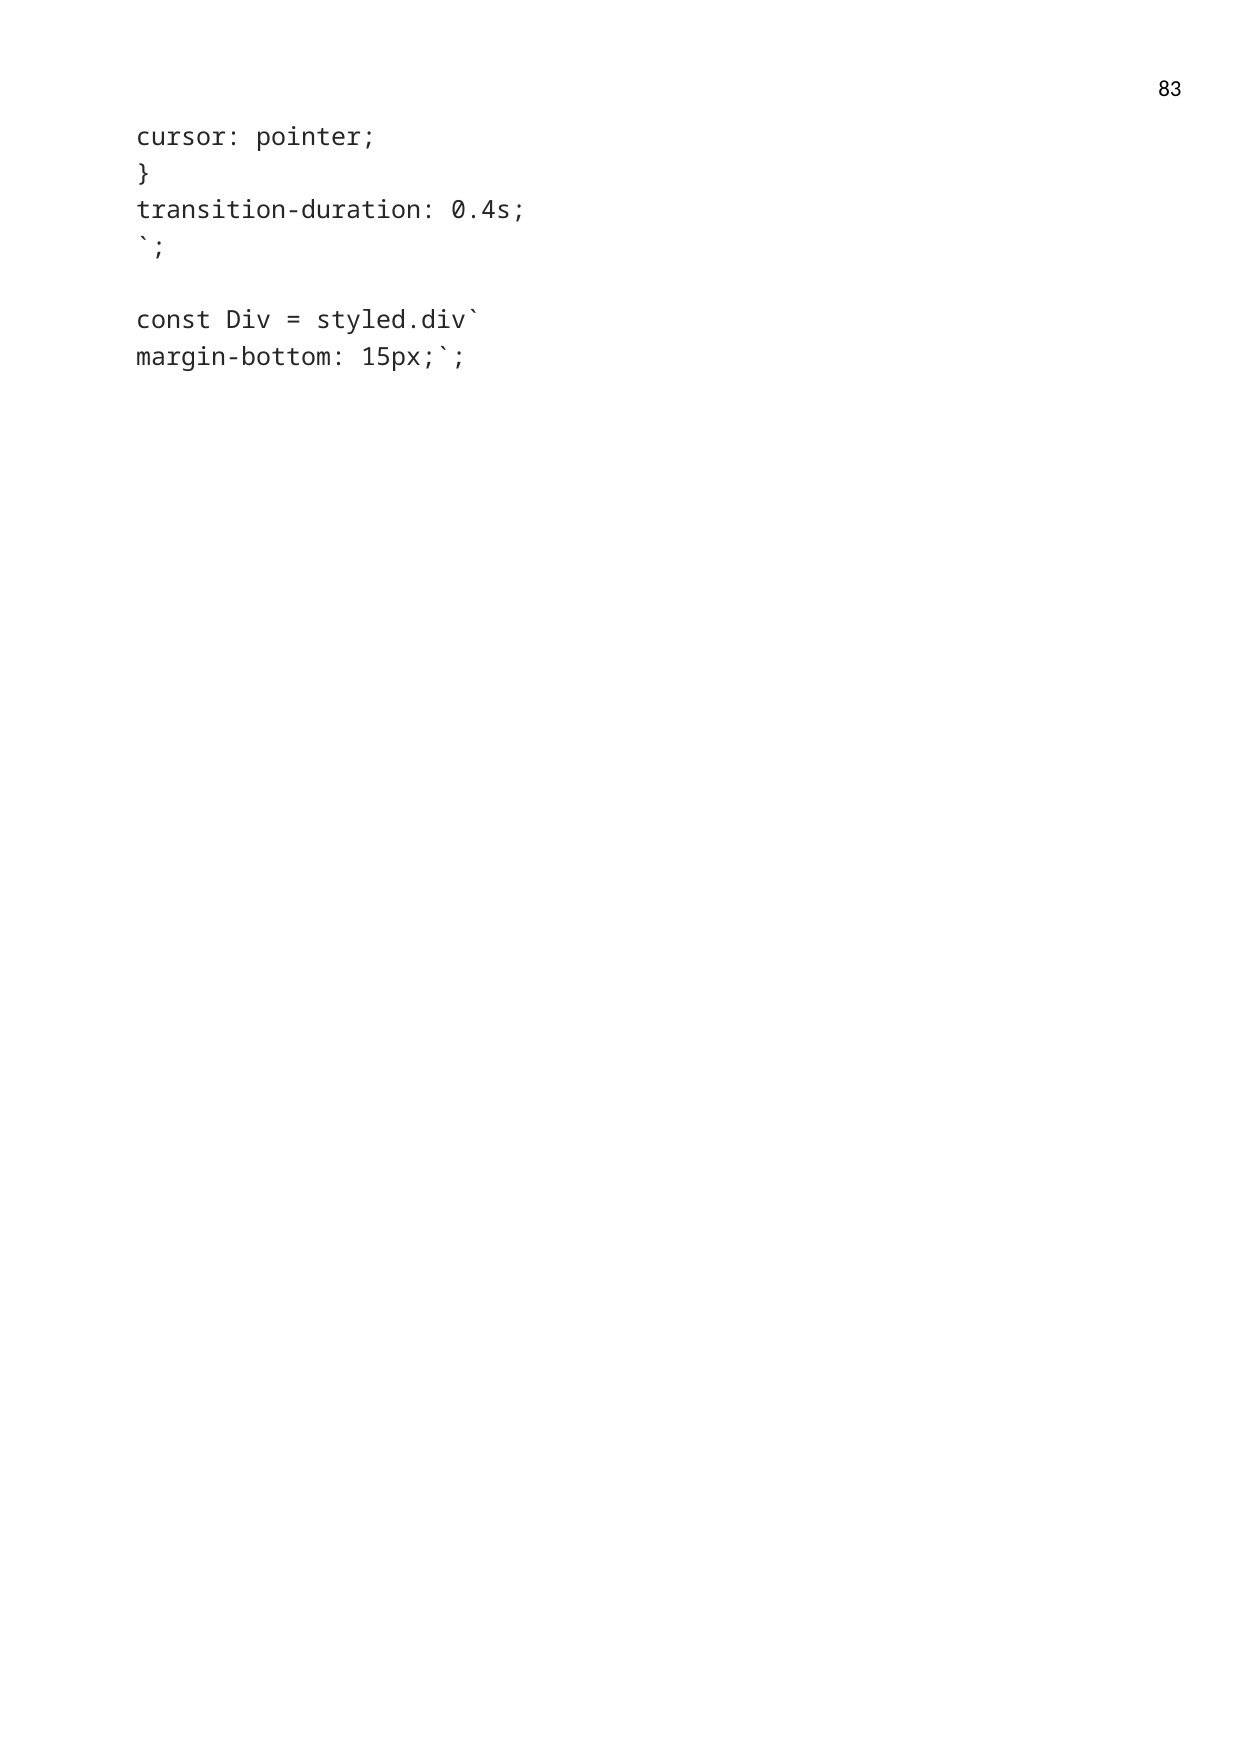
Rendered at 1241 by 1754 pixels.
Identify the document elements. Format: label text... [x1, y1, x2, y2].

text transition-duration: 0.4s; [136, 192, 1181, 226]
text `; [136, 228, 1181, 262]
text cursor: pointer; [136, 118, 1181, 152]
text const Div = styled.div` [136, 302, 1181, 336]
text margin-bottom: 15px;`; [136, 339, 1181, 373]
text } [136, 155, 1181, 189]
